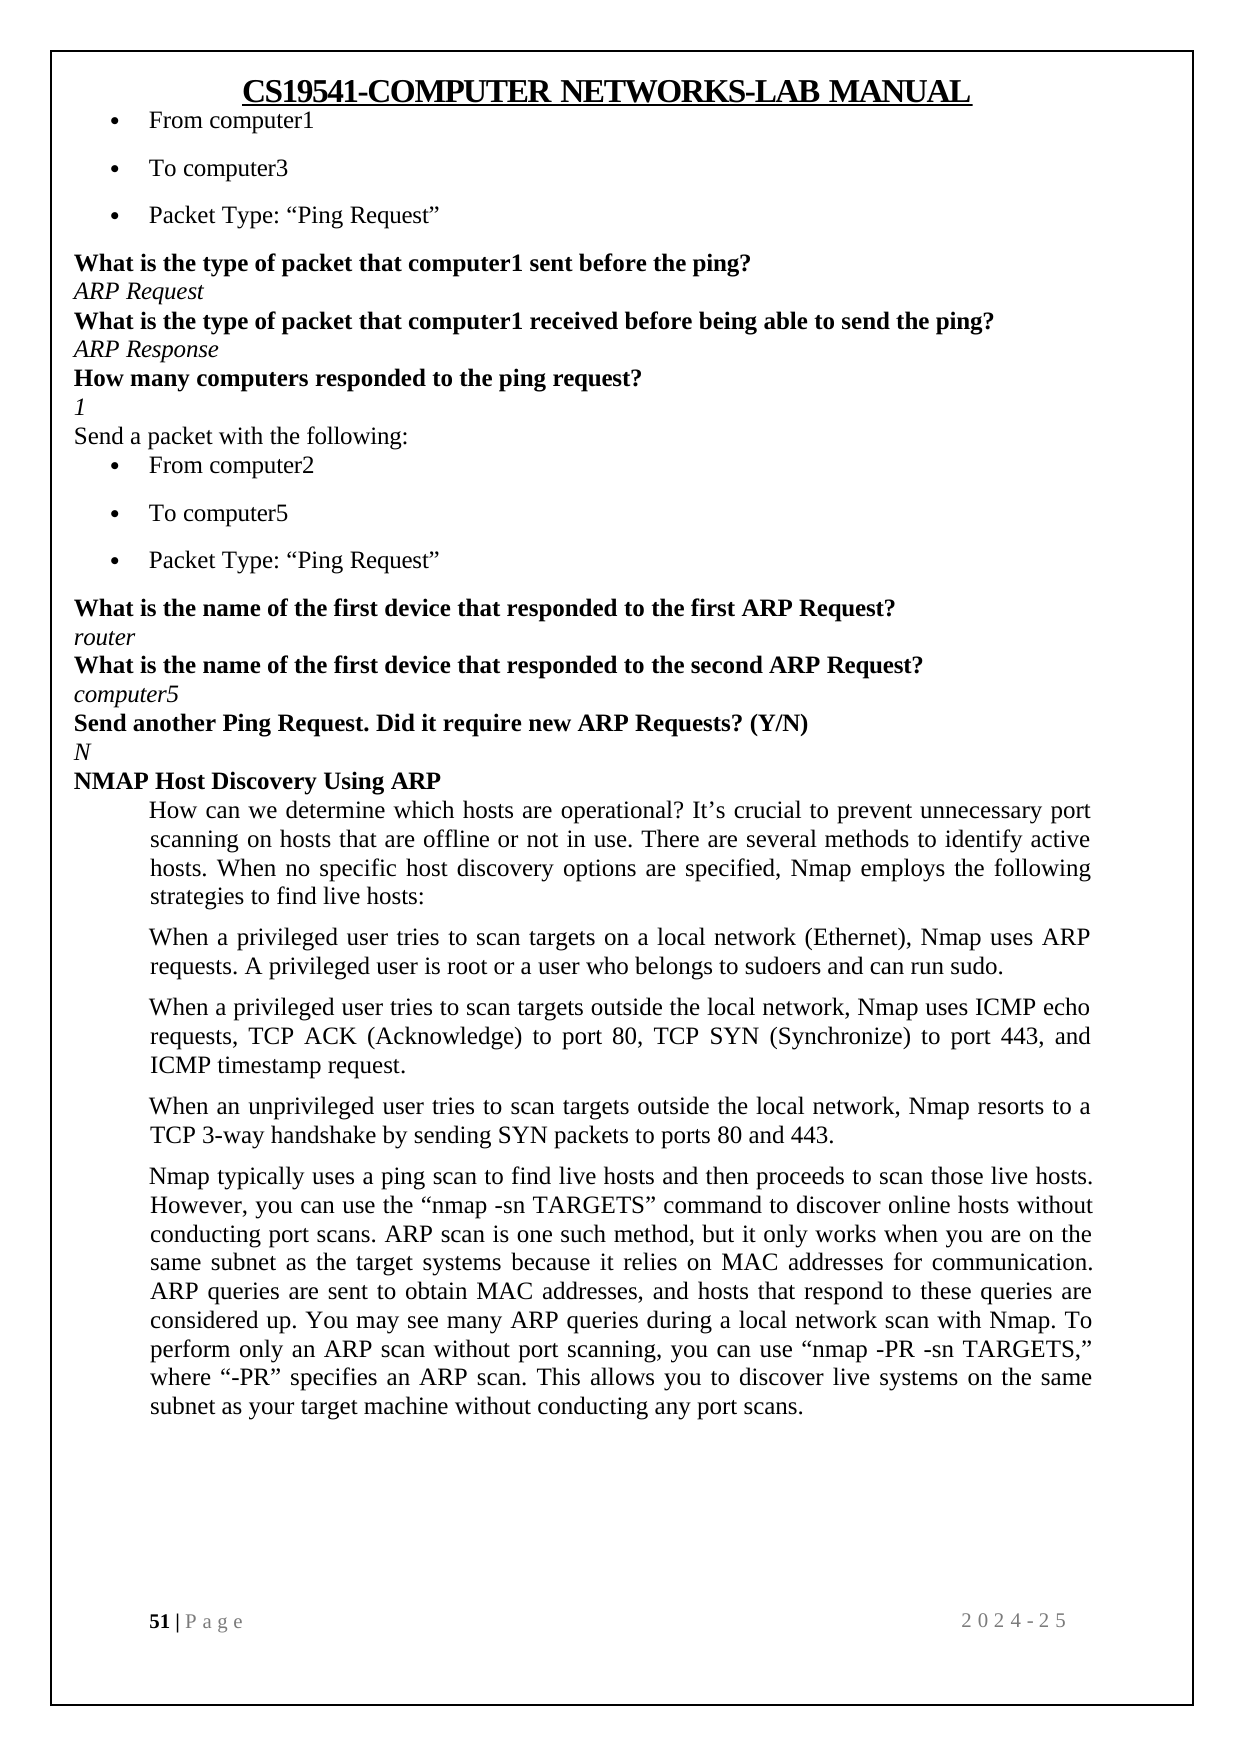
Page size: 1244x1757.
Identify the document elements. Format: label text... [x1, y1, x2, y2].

text When a privileged user tries to scan targets outside the local network, Nmap uses ICMP echo requests, TCP ACK (Acknowledge) to port 80, TCP SYN (Synchronize) to port 443, and ICMP timestamp request. [149, 992, 1092, 1079]
list To computer5 [111, 498, 1185, 527]
text ARP Response [74, 334, 1185, 363]
text Send a packet with the following: [74, 421, 1185, 450]
text Send another Ping Request. Did it require new ARP Requests? (Y/N) [74, 708, 1185, 737]
text router [74, 622, 1185, 651]
text How many computers responded to the ping request? [74, 363, 1185, 392]
text 1 [74, 392, 1185, 421]
list From computer1 [111, 106, 1185, 134]
list Packet Type: “Ping Request” [111, 201, 1185, 229]
text How can we determine which hosts are operational? It’s crucial to prevent unnecessary port scanning on hosts that are offline or not in use. There are several methods to identify active hosts. When no specific host discovery options are specified, Nmap employs the following strategies to find live hosts: [149, 795, 1092, 910]
text Nmap typically uses a ping scan to find live hosts and then proceeds to scan those live hosts. However, you can use the “nmap -sn TARGETS” command to discover online hosts without conducting port scans. ARP scan is one such method, but it only works when you are on the same subnet as the target systems because it relies on MAC addresses for communication. ARP queries are sent to obtain MAC addresses, and hosts that respond to these queries are considered up. You may see many ARP queries during a local network scan with Nmap. To perform only an ARP scan without port scanning, you can use “nmap -PR -sn TARGETS,” where “-PR” specifies an ARP scan. This allows you to discover live systems on the same subnet as your target machine without conducting any port scans. [149, 1161, 1094, 1420]
text N [74, 737, 1185, 765]
text NMAP Host Discovery Using ARP [74, 766, 1185, 794]
list Packet Type: “Ping Request” [111, 545, 1185, 574]
text When a privileged user tries to scan targets on a local network (Ethernet), Nmap uses ARP requests. A privileged user is root or a user who belongs to sudoers and can run sudo. [149, 922, 1092, 980]
text ARP Request [74, 276, 1185, 305]
text When an unprivileged user tries to scan targets outside the local network, Nmap resorts to a TCP 3-way handshake by sending SYN packets to ports 80 and 443. [149, 1091, 1092, 1149]
list To computer3 [111, 153, 1185, 181]
list From computer2 [111, 450, 1185, 479]
text What is the name of the first device that responded to the first ARP Request? [74, 593, 1185, 622]
text What is the type of packet that computer1 received before being able to send the ping? [74, 306, 1185, 334]
text computer5 [74, 679, 1185, 708]
text What is the type of packet that computer1 sent before the ping? [74, 248, 1185, 276]
text What is the name of the first device that responded to the second ARP Request? [74, 651, 1185, 679]
